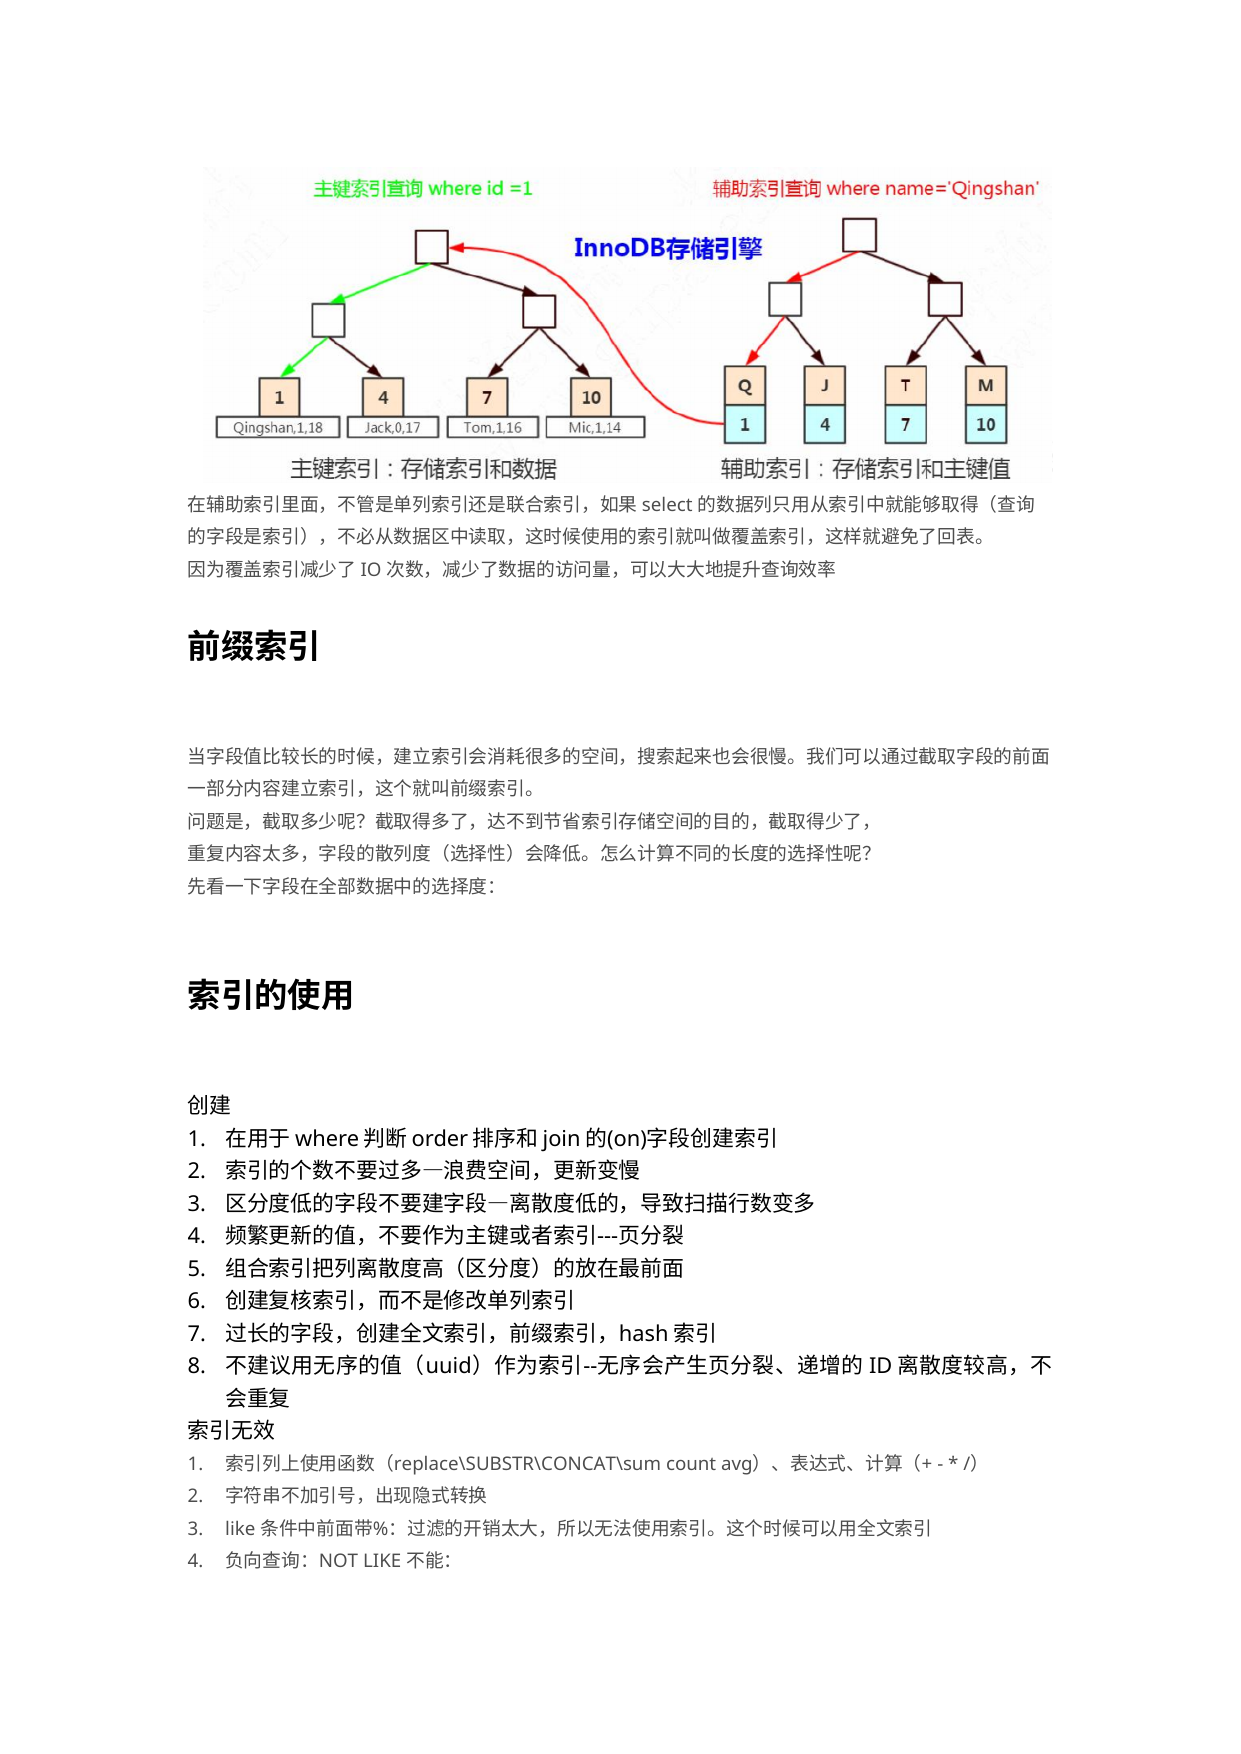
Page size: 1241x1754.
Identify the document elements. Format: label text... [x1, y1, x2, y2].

text 在辅助索引里面，不管是单列索引还是联合索引，如果 select 的数据列只用从索引中就能够取得（查询的字段是索引），不必从数据区中读取，这时候使用的索引就叫做覆盖索引，这样就避免了回表。 [187, 487, 1053, 552]
text 先看一下字段在全部数据中的选择度： [187, 869, 1053, 901]
text 创建 [187, 1088, 1053, 1121]
subtitle 索引的使用 [187, 961, 1053, 1026]
list 不建议用无序的值（uuid）作为索引--无序会产生页分裂、递增的ID离散度较高，不会重复 [187, 1348, 1053, 1413]
list 索引的个数不要过多—浪费空间，更新变慢 [187, 1153, 1053, 1186]
text 当字段值比较长的时候，建立索引会消耗很多的空间，搜索起来也会很慢。我们可以通过截取字段的前面一部分内容建立索引，这个就叫前缀索引。 [187, 739, 1053, 804]
list 区分度低的字段不要建字段—离散度低的，导致扫描行数变多 [187, 1186, 1053, 1218]
list 字符串不加引号，出现隐式转换 [187, 1478, 1053, 1511]
text 索引无效 [187, 1413, 1053, 1446]
list 创建复核索引，而不是修改单列索引 [187, 1283, 1053, 1316]
list 索引列上使用函数（replace\SUBSTR\CONCAT\sum count avg）、表达式、计算（+ - * /） [187, 1446, 1053, 1478]
list 在用于where判断order排序和join的(on)字段创建索引 [187, 1121, 1053, 1153]
picture [187, 162, 1053, 483]
text 重复内容太多，字段的散列度（选择性）会降低。怎么计算不同的长度的选择性呢？ [187, 836, 1053, 869]
text 问题是，截取多少呢？截取得多了，达不到节省索引存储空间的目的，截取得少了， [187, 804, 1053, 836]
text 因为覆盖索引减少了 IO 次数，减少了数据的访问量，可以大大地提升查询效率 [187, 552, 1053, 584]
subtitle 前缀索引 [187, 612, 1053, 677]
list 负向查询：NOT LIKE 不能： [187, 1543, 1053, 1576]
list 频繁更新的值，不要作为主键或者索引---页分裂 [187, 1218, 1053, 1251]
list 过长的字段，创建全文索引，前缀索引，hash索引 [187, 1316, 1053, 1348]
list 组合索引把列离散度高（区分度）的放在最前面 [187, 1251, 1053, 1283]
list like 条件中前面带%：过滤的开销太大，所以无法使用索引。这个时候可以用全文索引 [187, 1511, 1053, 1543]
